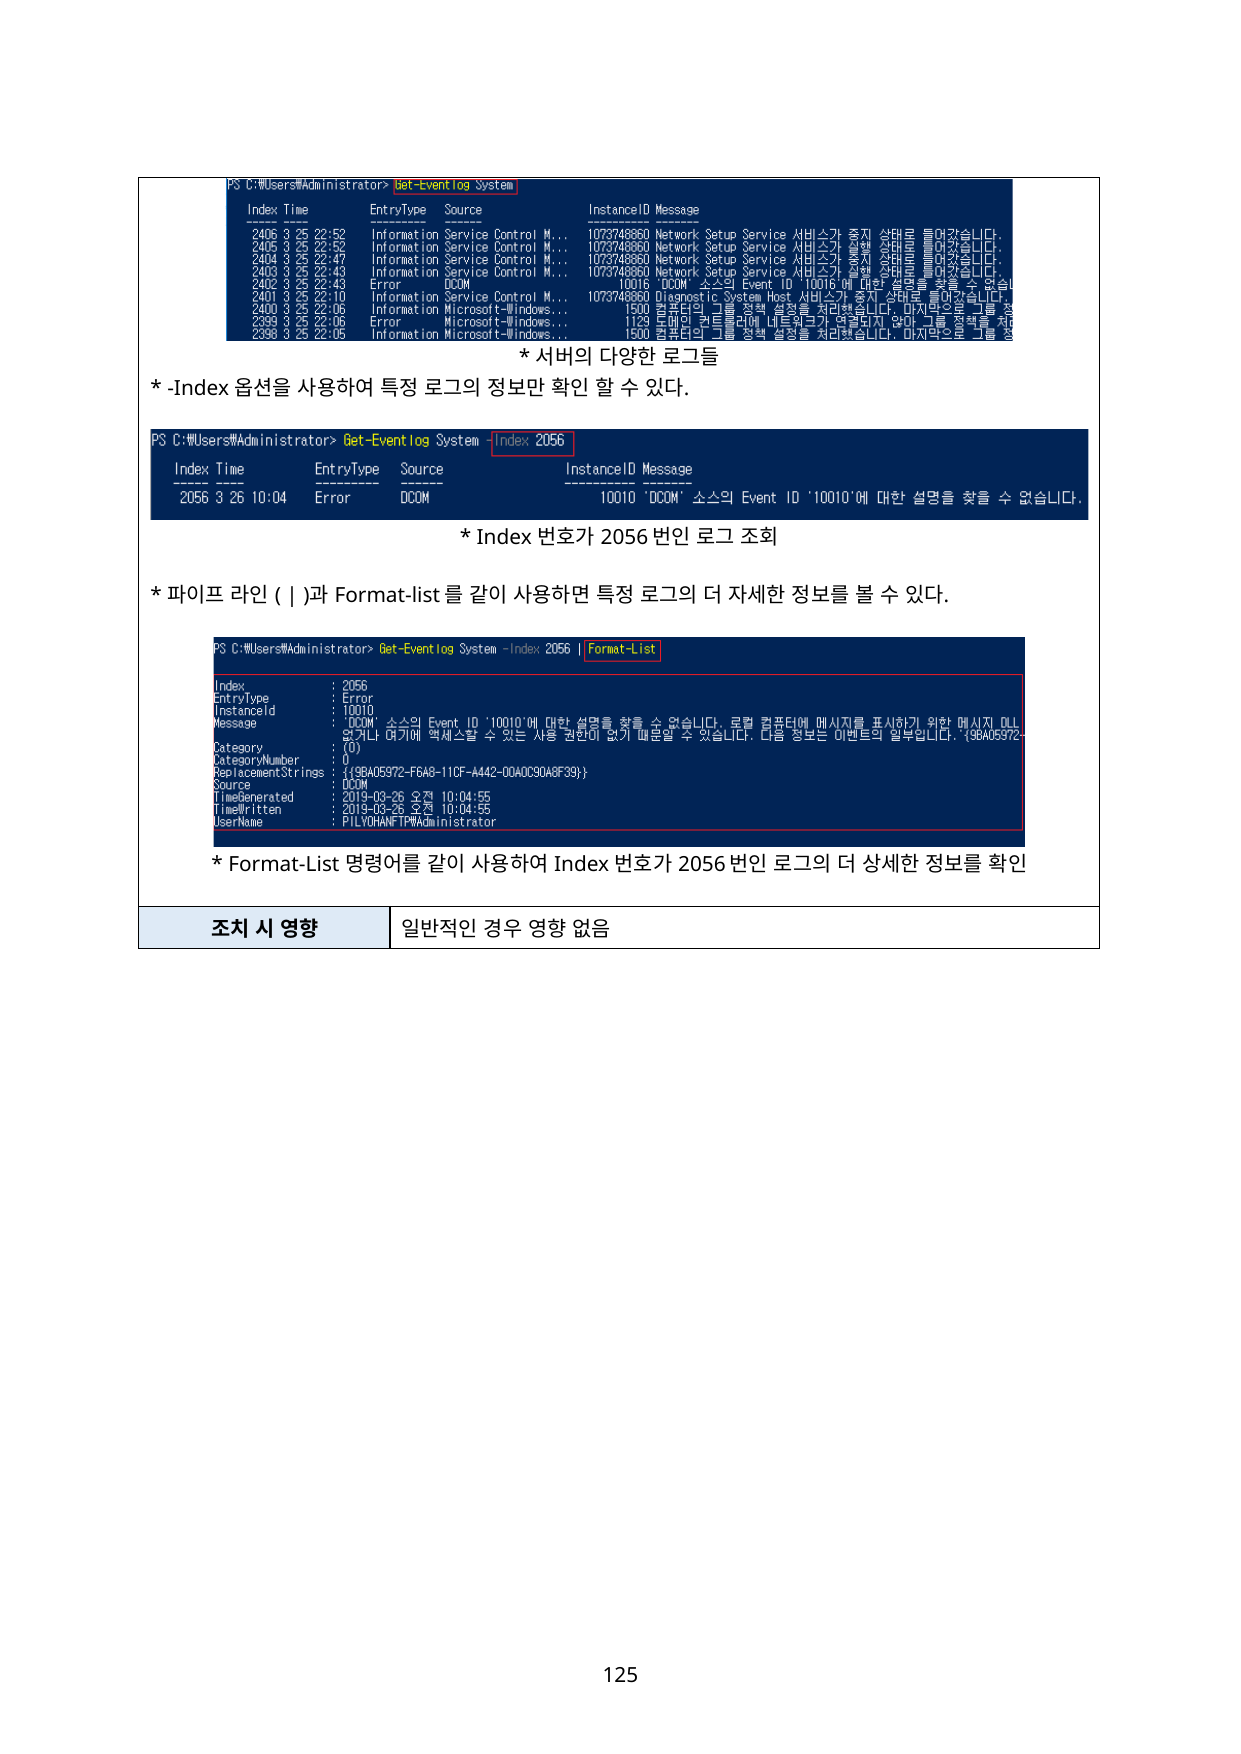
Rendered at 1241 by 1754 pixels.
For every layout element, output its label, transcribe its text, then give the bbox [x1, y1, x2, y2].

picture [213, 637, 1025, 847]
picture [225, 178, 1013, 341]
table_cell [139, 178, 1099, 906]
picture [150, 429, 1089, 520]
table_cell 일반적인 경우 영향 없음 [391, 907, 1099, 948]
table_cell 조치 시 영향 [139, 907, 389, 948]
